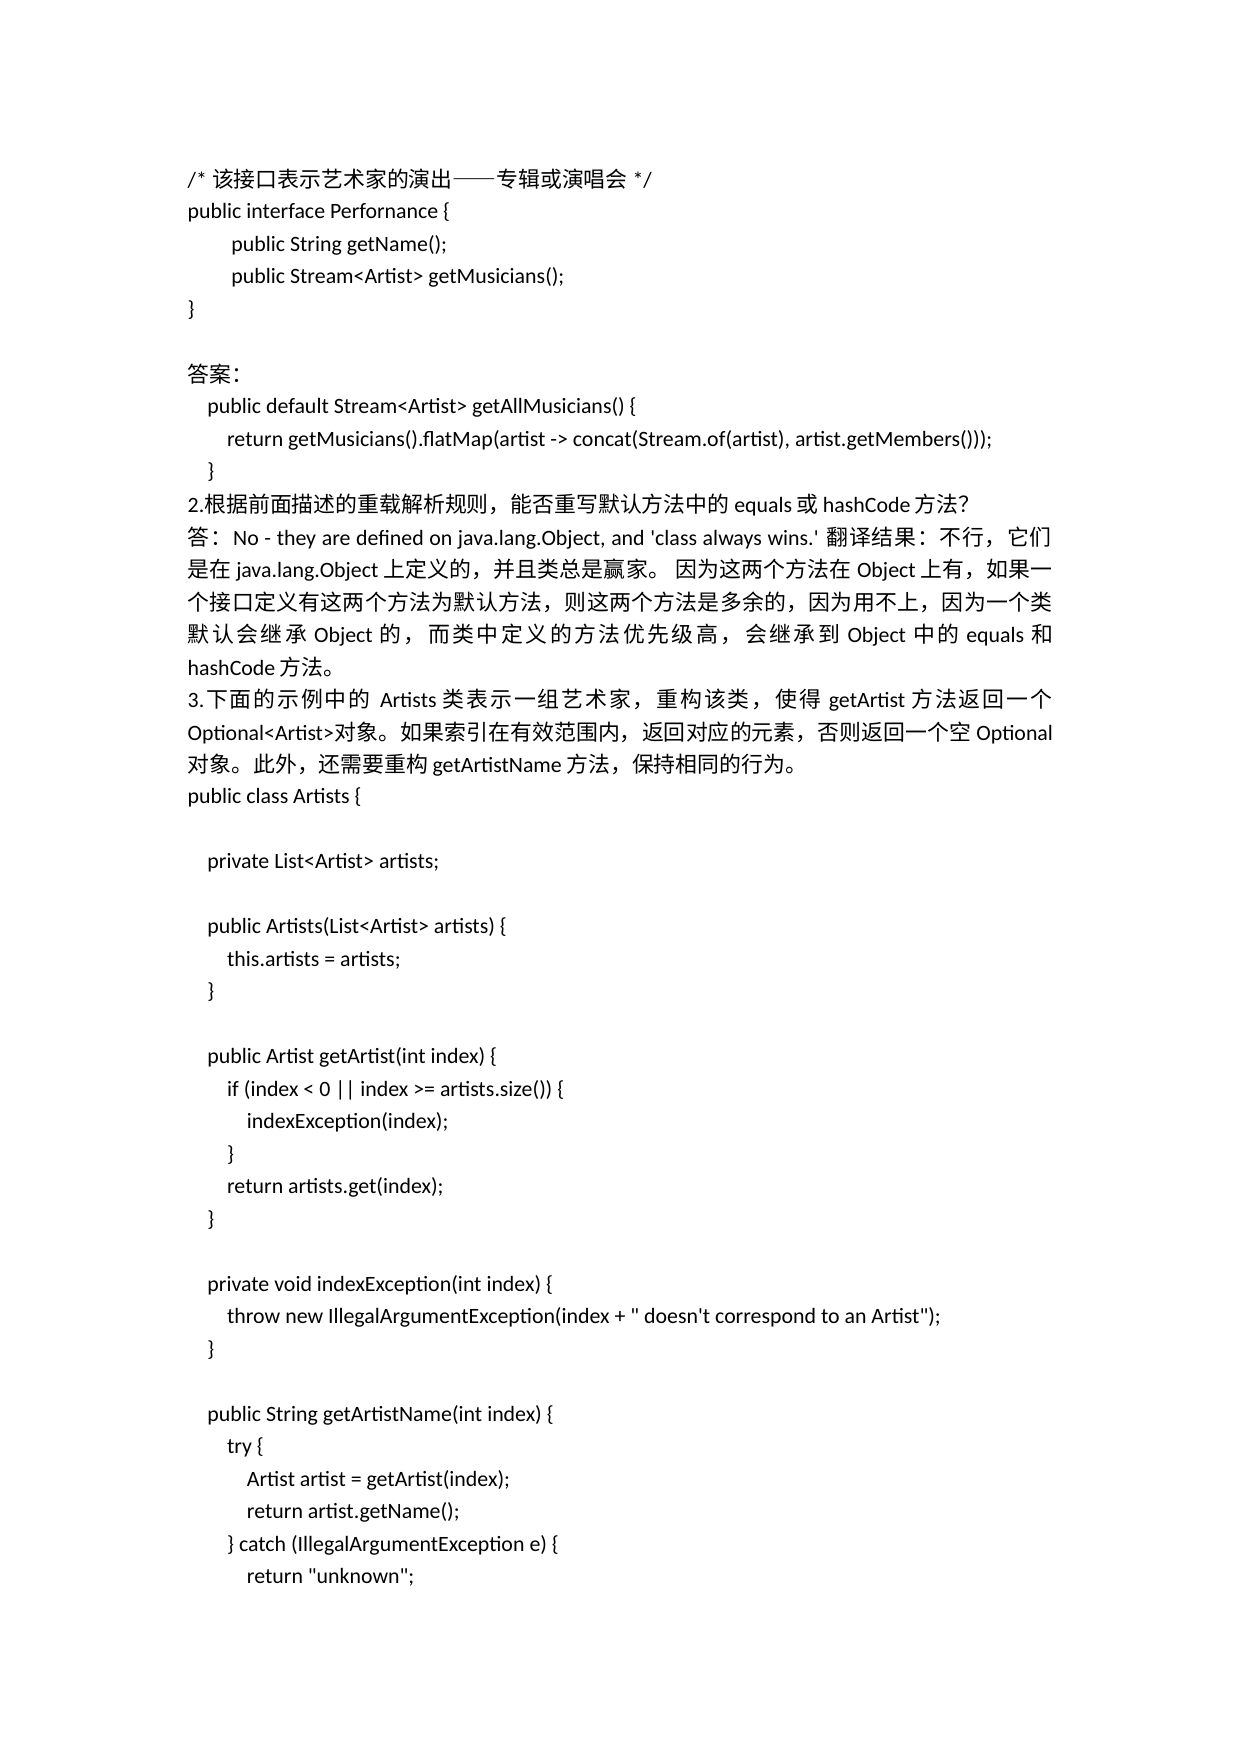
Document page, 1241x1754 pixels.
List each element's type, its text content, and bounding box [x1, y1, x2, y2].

text } catch (IllegalArgumentException e) { [187, 1527, 1053, 1559]
text public interface Perfornance { [187, 194, 1053, 227]
text } [187, 974, 1053, 1007]
text private List<Artist> artists; [187, 844, 1053, 877]
text public Stream<Artist> getMusicians(); [187, 259, 1053, 292]
text 2.根据前面描述的重载解析规则，能否重写默认方法中的 equals或hashCode方法？ 答：No - they are defined on java.lang.Object, and 'class always wins.' 翻译结果：不行，它们是在java.lang.Object上定义的，并且类总是赢家。 因为这两个方法在Object上有，如果一个接口定义有这两个方法为默认方法，则这两个方法是多余的，因为用不上，因为一个类默认会继承Object的，而类中定义的方法优先级高，会继承到Object中的equals和hashCode方法。 [187, 487, 1053, 682]
text return artist.getName(); [187, 1494, 1053, 1527]
text public String getArtistName(int index) { [187, 1397, 1053, 1429]
text public default Stream<Artist> getAllMusicians() { [187, 389, 1053, 422]
text } [187, 1137, 1053, 1169]
text 答案： [187, 357, 1053, 389]
text return artists.get(index); [187, 1169, 1053, 1202]
text public String getName(); [187, 227, 1053, 259]
text public Artist getArtist(int index) { [187, 1039, 1053, 1072]
text } [187, 1332, 1053, 1364]
text return getMusicians().flatMap(artist -> concat(Stream.of(artist), artist.getMembers())); [187, 422, 1053, 454]
text throw new IllegalArgumentException(index + " doesn't correspond to an Artist"); [187, 1299, 1053, 1332]
text } [187, 454, 1053, 487]
text } [187, 1202, 1053, 1234]
text 3.下面的示例中的 Artists类表示一组艺术家，重构该类，使得getArtist方法返回一个Optional<Artist>对象。如果索引在有效范围内，返回对应的元素，否则返回一个空Optional对象。此外，还需要重构getArtistName方法，保持相同的行为。 [187, 682, 1053, 779]
text try { [187, 1429, 1053, 1462]
text Artist artist = getArtist(index); [187, 1462, 1053, 1494]
text indexException(index); [187, 1104, 1053, 1137]
text this.artists = artists; [187, 942, 1053, 974]
text return "unknown"; [187, 1559, 1053, 1592]
text /* 该接口表示艺术家的演出——专辑或演唱会 */ [187, 162, 1053, 194]
text public class Artists { [187, 779, 1053, 812]
text } [187, 292, 1053, 324]
text public Artists(List<Artist> artists) { [187, 909, 1053, 942]
text private void indexException(int index) { [187, 1267, 1053, 1299]
text if (index < 0 || index >= artists.size()) { [187, 1072, 1053, 1104]
